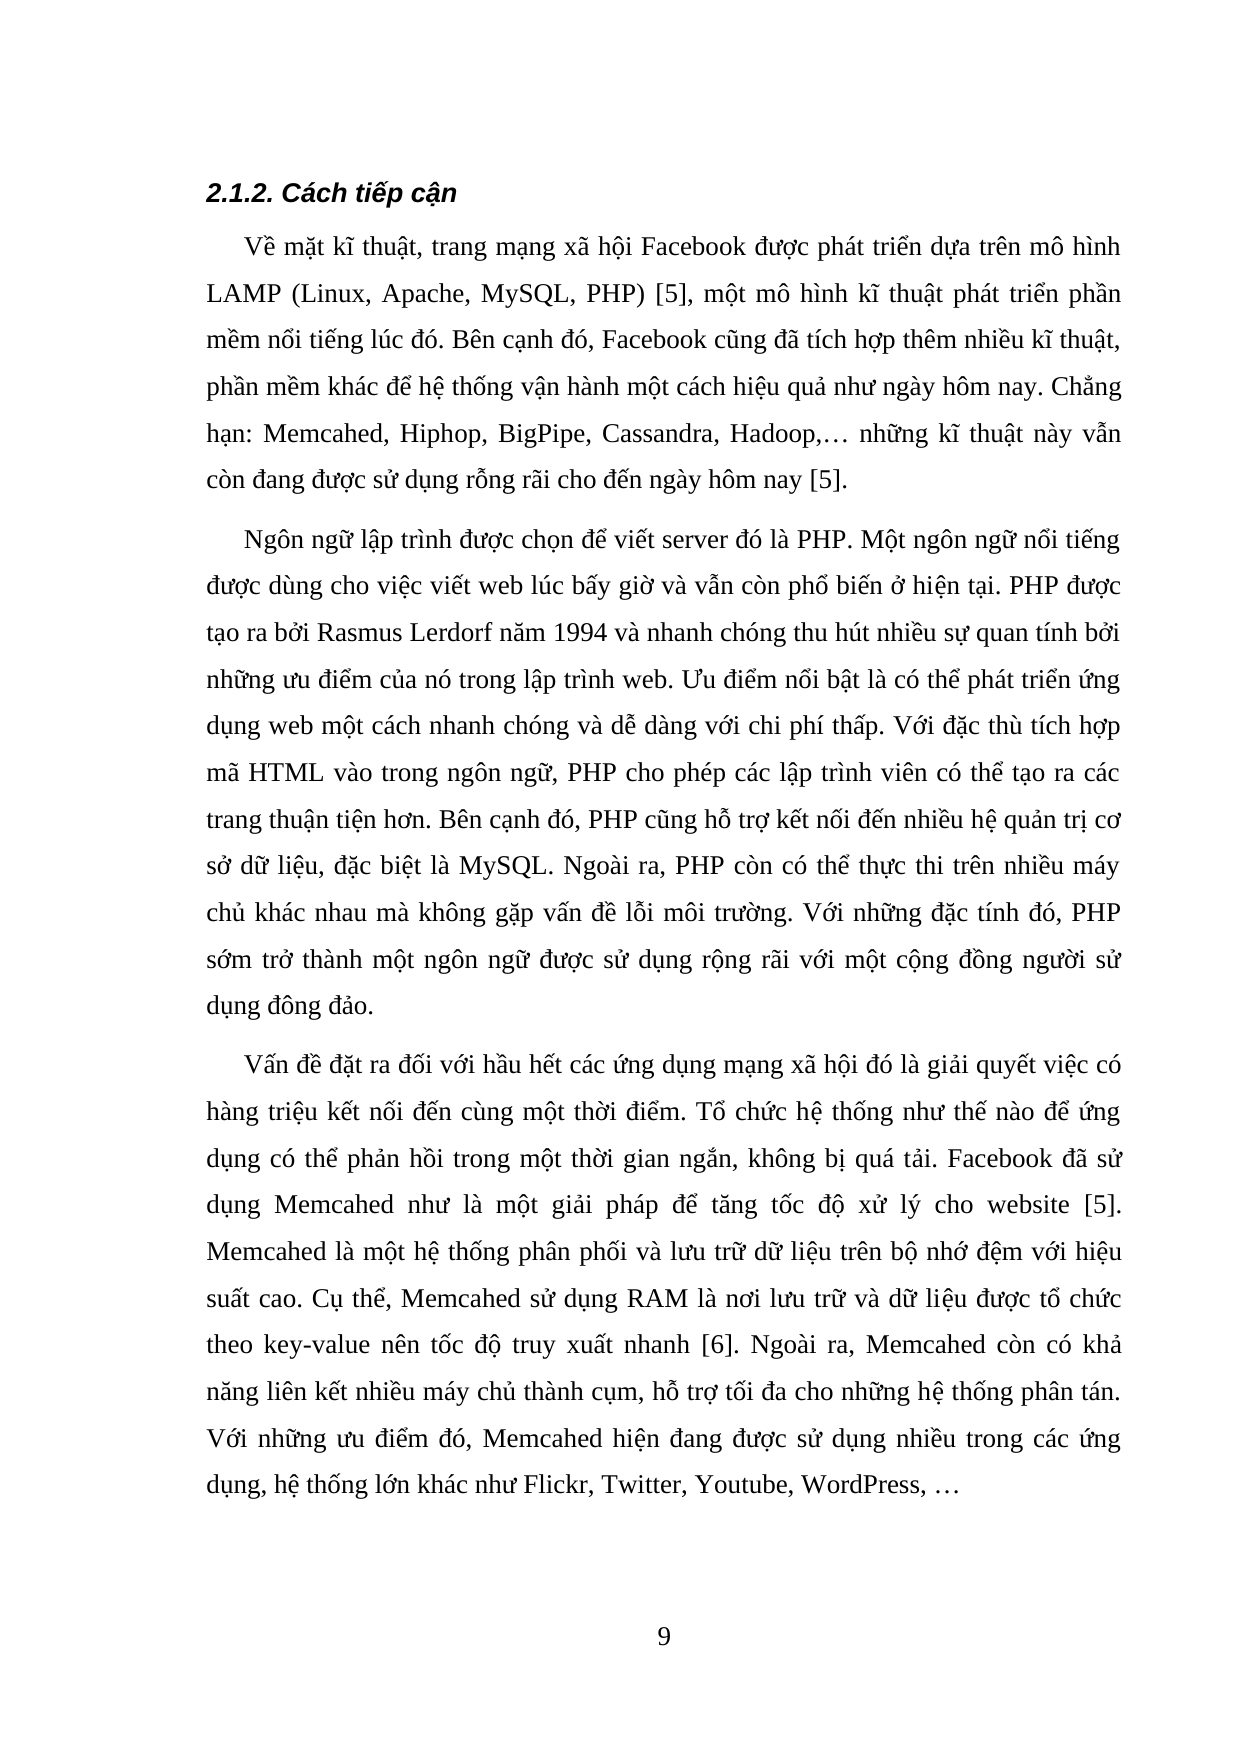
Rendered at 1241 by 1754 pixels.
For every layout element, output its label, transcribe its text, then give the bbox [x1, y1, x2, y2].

text Vấn đề đặt ra đối với hầu hết các ứng dụng mạng xã hội đó là giải quyết việc có hàng triệu kết nối đến cùng một thời điểm. Tổ chức hệ thống như thế nào để ứng dụng có thể phản hồi trong một thời gian ngắn, không bị quá tải. Facebook đã sử dụng Memcahed như là một giải pháp để tăng tốc độ xử lý cho website. Memcahed là một hệ thống phân phối và lưu trữ dữ liệu trên bộ nhớ đệm với hiệu suất cao. Cụ thể, Memcahed sử dụng RAM là nơi lưu trữ và dữ liệu được tổ chức theo key-value nên tốc độ truy xuất nhanh. Ngoài ra, Memcahed còn có khả năng liên kết nhiều máy chủ thành cụm, hỗ trợ tối đa cho những hệ thống phân tán. Với những ưu điểm đó, Memcahed hiện đang được sử dụng nhiều trong các ứng dụng, hệ thống lớn khác như Flickr, Twitter, Youtube, WordPress, … [206, 1049, 1122, 1500]
text Ngôn ngữ lập trình được chọn để viết server đó là PHP. Một ngôn ngữ nổi tiếng được dùng cho việc viết web lúc bấy giờ và vẫn còn phổ biến ở hiện tại. PHP được tạo ra bởi Rasmus Lerdorf năm 1994 và nhanh chóng thu hút nhiều sự quan tính bởi những ưu điểm của nó trong lập trình web. Ưu điểm nổi bật là có thể phát triển ứng dụng web một cách nhanh chóng và dễ dàng với chi phí thấp. Với đặc thù tích hợp mã HTML vào trong ngôn ngữ, PHP cho phép các lập trình viên có thể tạo ra các trang thuận tiện hơn. Bên cạnh đó, PHP cũng hỗ trợ kết nối đến nhiều hệ quản trị cơ sở dữ liệu, đặc biệt là MySQL. Ngoài ra, PHP còn có thể thực thi trên nhiều máy chủ khác nhau mà không gặp vấn đề lỗi môi trường. Với những đặc tính đó, PHP sớm trở thành một ngôn ngữ được sử dụng rộng rãi với một cộng đồng người sử dụng đông đảo. [206, 523, 1122, 1021]
text Về mặt kĩ thuật, trang mạng xã hội Facebook được phát triển dựa trên mô hình LAMP (Linux, Apache, MySQL, PHP), một mô hình kĩ thuật phát triển phần mềm nổi tiếng lúc đó. Bên cạnh đó, Facebook cũng đã tích hợp thêm nhiều kĩ thuật, phần mềm khác để hệ thống vận hành một cách hiệu quả như ngày hôm nay. Chẳng hạn: Memcahed, Hiphop, BigPipe, Cassandra, Hadoop,… những kĩ thuật này vẫn còn đang được sử dụng rỗng rãi cho đến ngày hôm nay. [206, 230, 1122, 495]
subtitle Cách tiếp cận [206, 177, 1122, 208]
